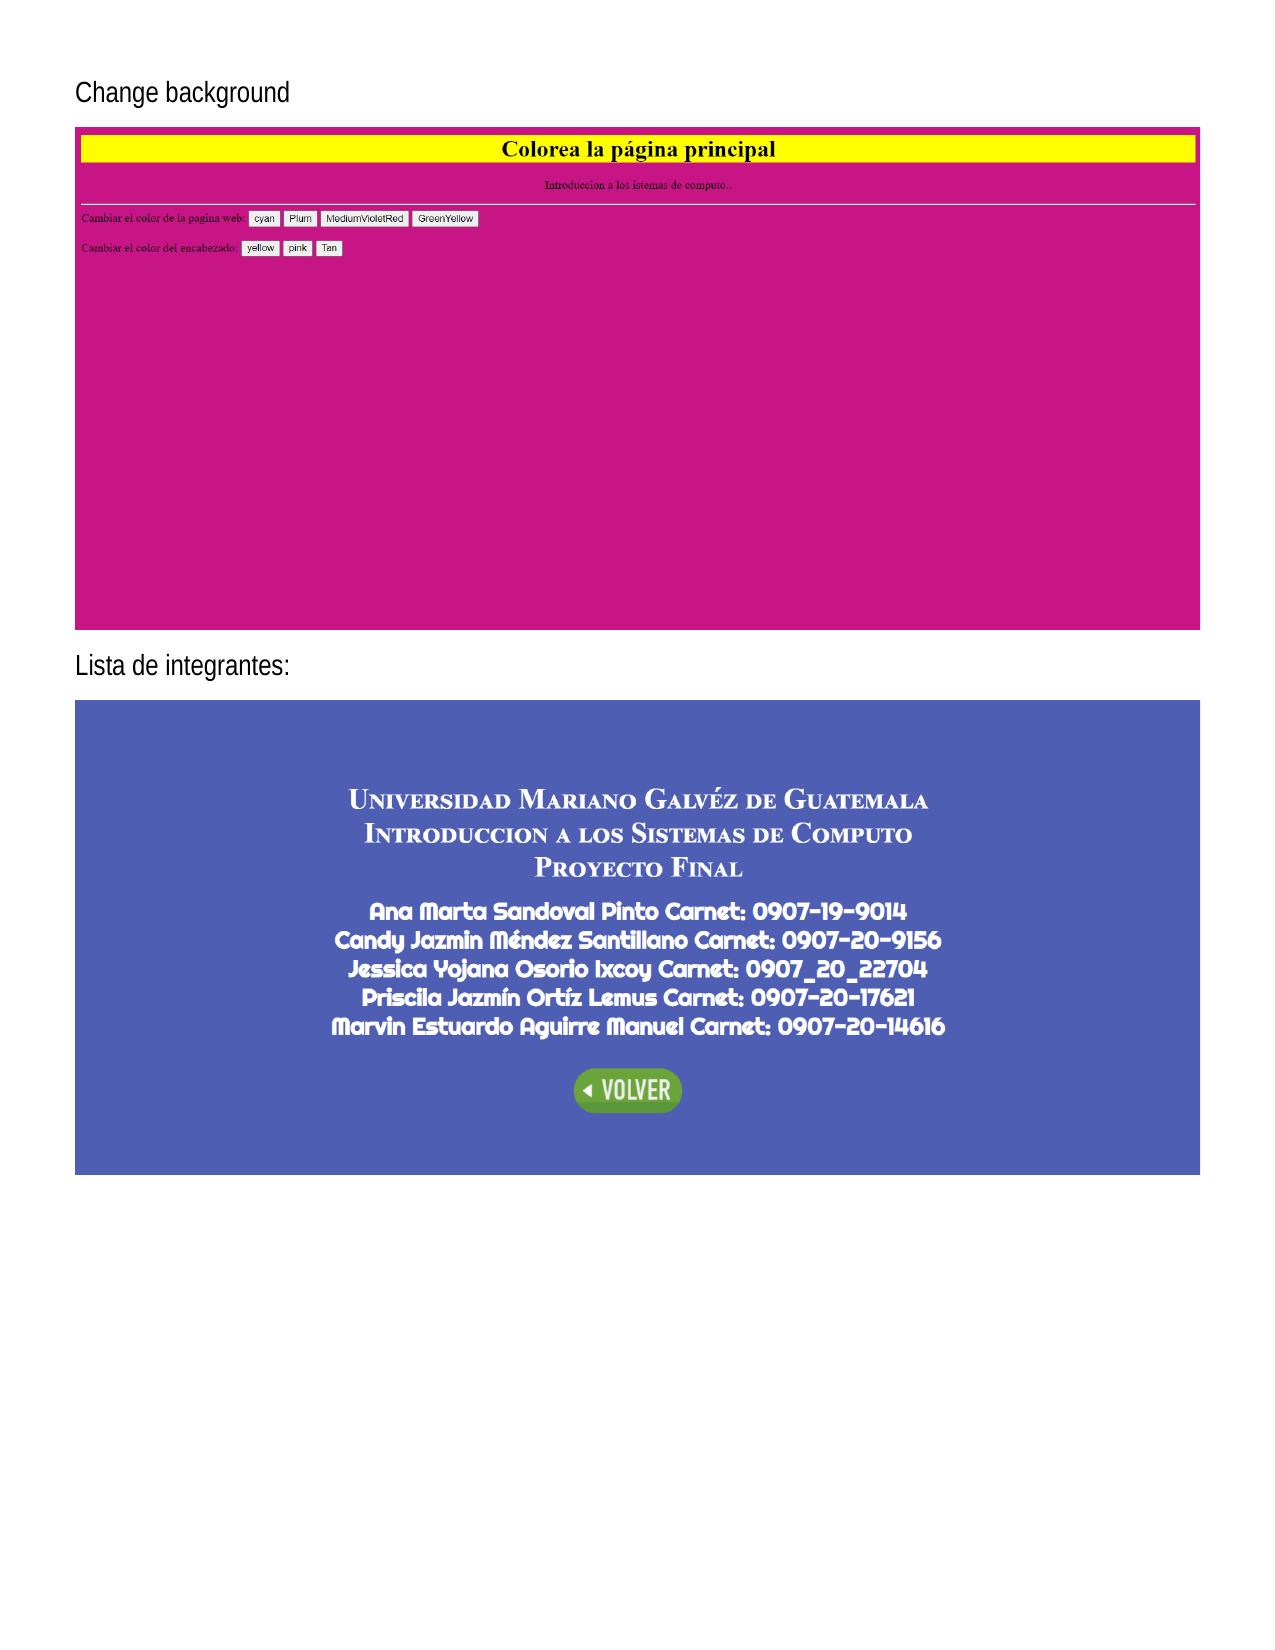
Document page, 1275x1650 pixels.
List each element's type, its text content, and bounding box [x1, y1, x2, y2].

text Lista de integrantes: [75, 648, 1200, 682]
picture [75, 700, 1200, 1175]
text Change background [75, 75, 1200, 108]
picture [75, 127, 1200, 630]
